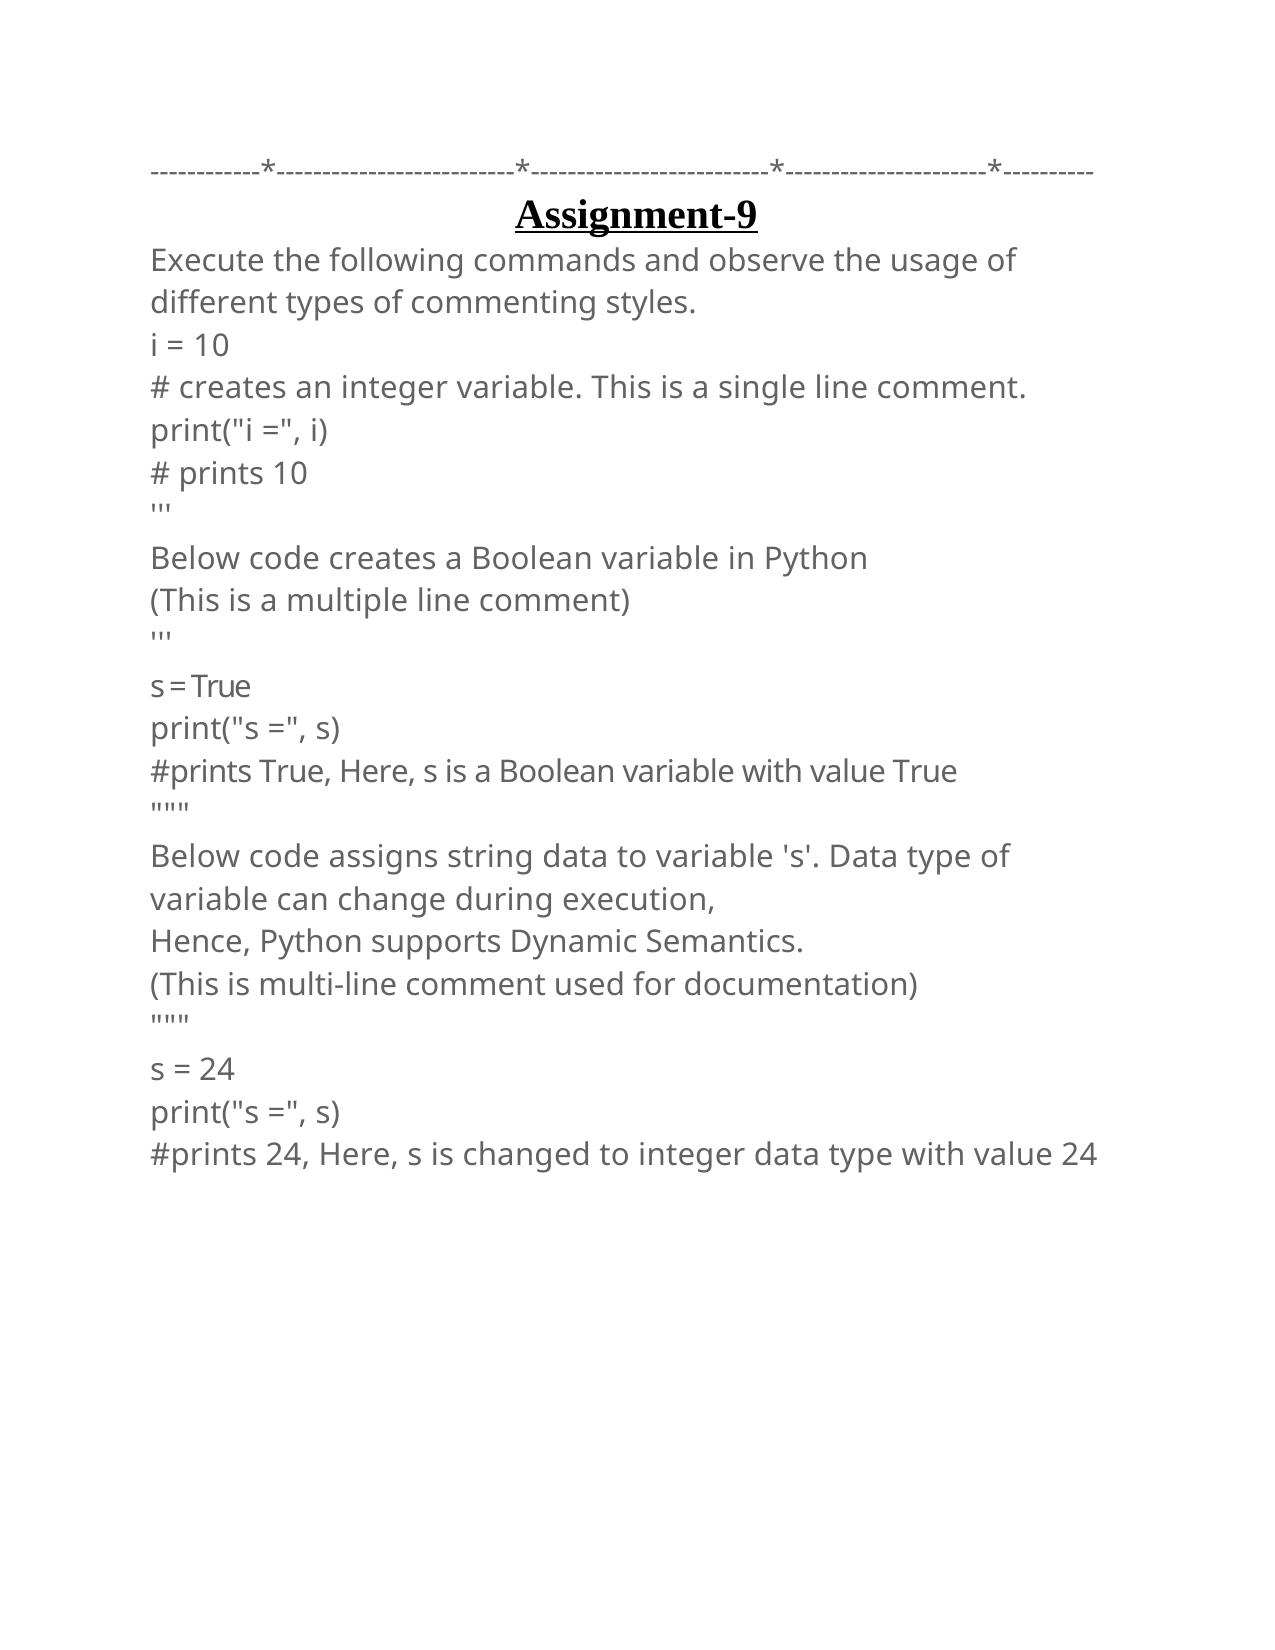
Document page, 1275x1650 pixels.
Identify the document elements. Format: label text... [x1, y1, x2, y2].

text print("s =", s) [150, 706, 1125, 749]
text ''' [150, 493, 1125, 536]
text #prints True, Here, s is a Boolean variable with value True [150, 749, 1125, 791]
text Below code creates a Boolean variable in Python [150, 536, 1125, 578]
text i = 10 [150, 323, 1125, 365]
text print("s =", s) [150, 1090, 1125, 1132]
text Assignment-9 [150, 190, 1125, 238]
text """ [150, 1004, 1125, 1047]
text print("i =", i) [150, 408, 1125, 451]
text Hence, Python supports Dynamic Semantics. [150, 919, 1125, 962]
text s = 24 [150, 1047, 1125, 1090]
text ------------*--------------------------*--------------------------*----------------------*---------- [150, 150, 1125, 190]
text s = True [150, 664, 1125, 706]
text """ [150, 791, 1125, 834]
text Execute the following commands and observe the usage of diﬀerent types of commenting styles. [150, 238, 1125, 323]
text (This is a multiple line comment) [150, 578, 1125, 621]
text (This is multi-line comment used for documentation) [150, 962, 1125, 1004]
text #prints 24, Here, s is changed to integer data type with value 24 [150, 1132, 1125, 1175]
text # creates an integer variable. This is a single line comment. [150, 365, 1125, 408]
text Below code assigns string data to variable 's'. Data type of variable can change during execution, [150, 834, 1125, 919]
text ''' [150, 621, 1125, 664]
text # prints 10 [150, 451, 1125, 493]
